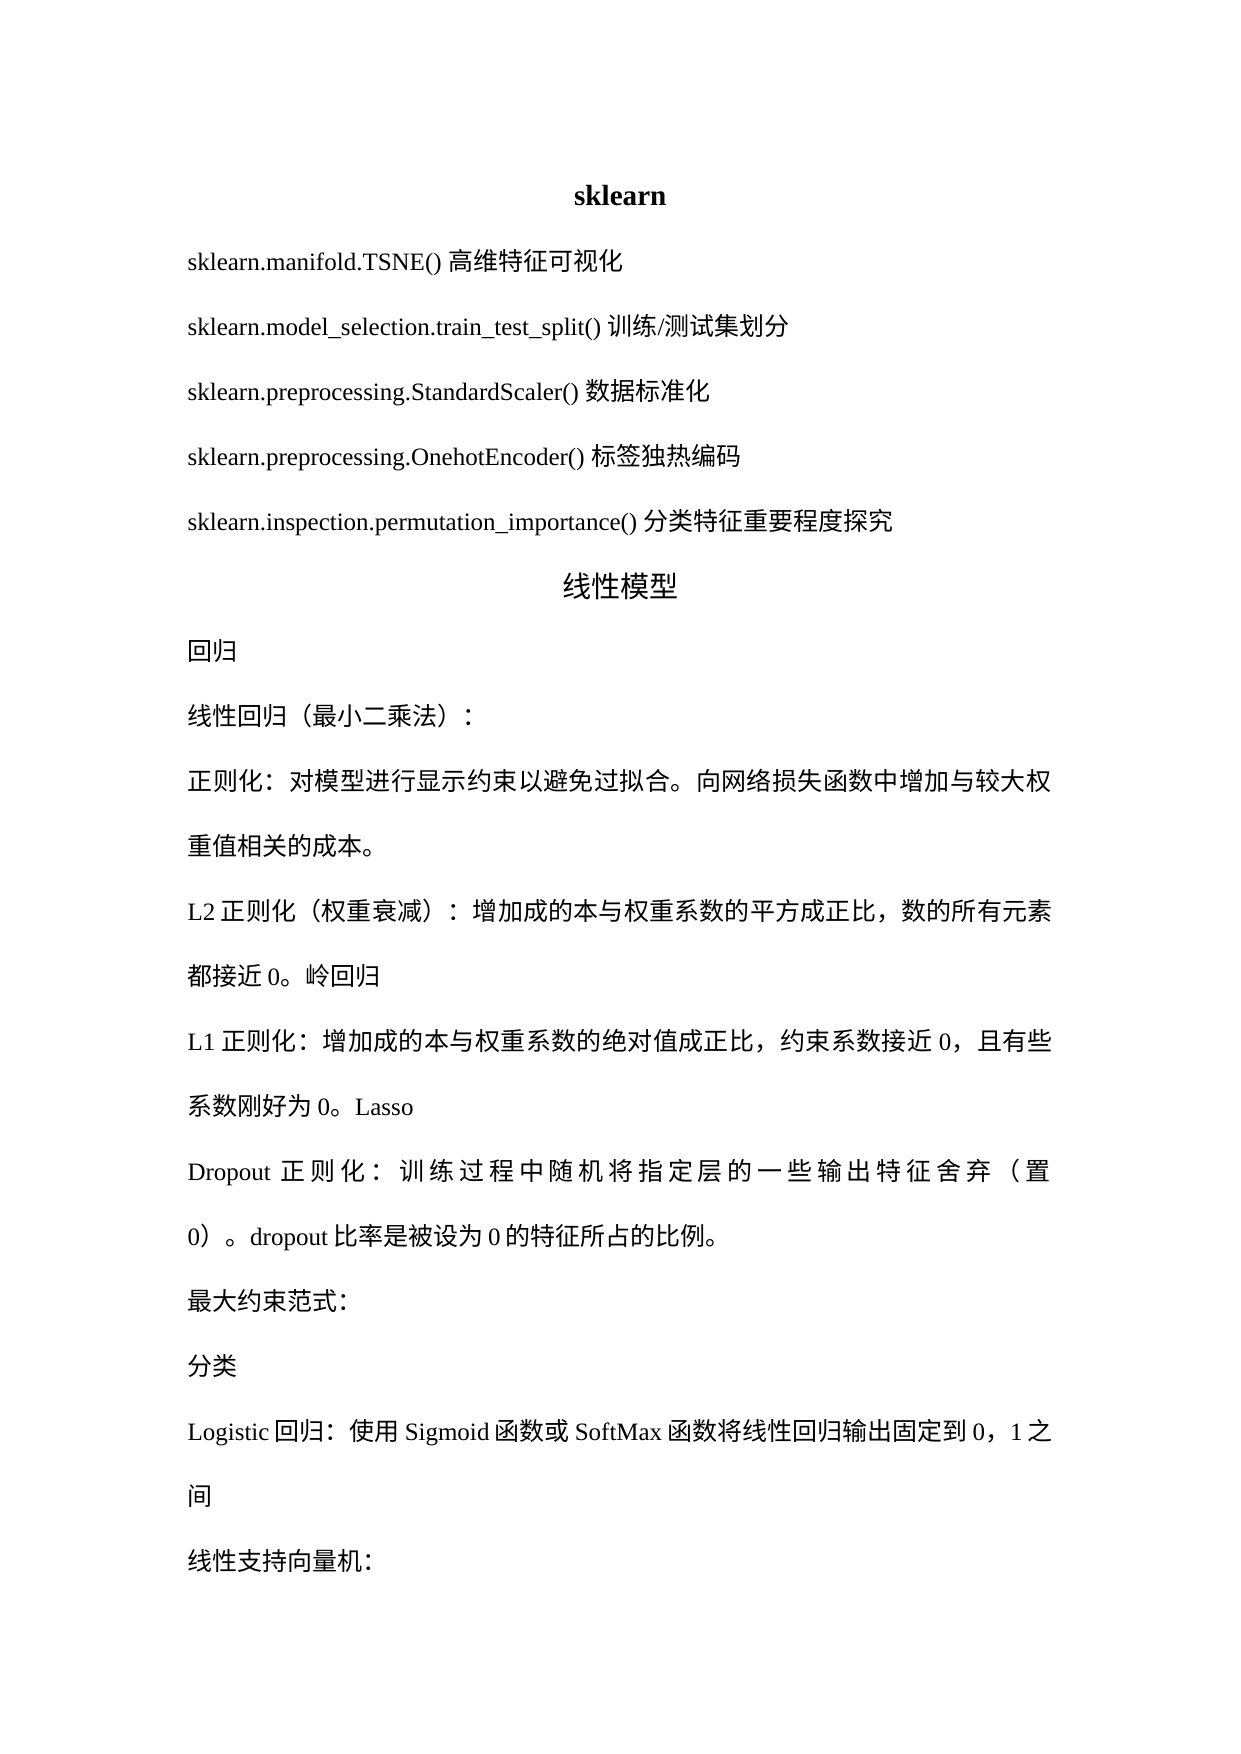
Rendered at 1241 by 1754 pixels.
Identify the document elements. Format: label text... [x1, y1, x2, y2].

text sklearn.manifold.TSNE() 高维特征可视化 [187, 227, 1053, 292]
text L2正则化（权重衰减）：增加成的本与权重系数的平方成正比，数的所有元素都接近0。岭回归 [187, 877, 1053, 1007]
text 线性回归（最小二乘法）： [187, 682, 1053, 747]
text 回归 [187, 617, 1053, 682]
text L1正则化：增加成的本与权重系数的绝对值成正比，约束系数接近0，且有些系数刚好为0。Lasso [187, 1007, 1053, 1137]
text 正则化：对模型进行显示约束以避免过拟合。向网络损失函数中增加与较大权重值相关的成本。 [187, 747, 1053, 877]
text 分类 [187, 1332, 1053, 1397]
text sklearn.preprocessing.OnehotEncoder() 标签独热编码 [187, 422, 1053, 487]
text sklearn.inspection.permutation_importance() 分类特征重要程度探究 [187, 487, 1053, 552]
text sklearn.model_selection.train_test_split() 训练/测试集划分 [187, 292, 1053, 357]
text 线性模型 [187, 552, 1053, 617]
text Dropout正则化：训练过程中随机将指定层的一些输出特征舍弃（置0）。dropout比率是被设为0的特征所占的比例。 [187, 1137, 1053, 1267]
text 最大约束范式： [187, 1267, 1053, 1332]
text sklearn [187, 162, 1053, 227]
text sklearn.preprocessing.StandardScaler() 数据标准化 [187, 357, 1053, 422]
text 线性支持向量机： [187, 1527, 1053, 1592]
text Logistic回归：使用Sigmoid函数或SoftMax函数将线性回归输出固定到0，1之间 [187, 1397, 1053, 1527]
